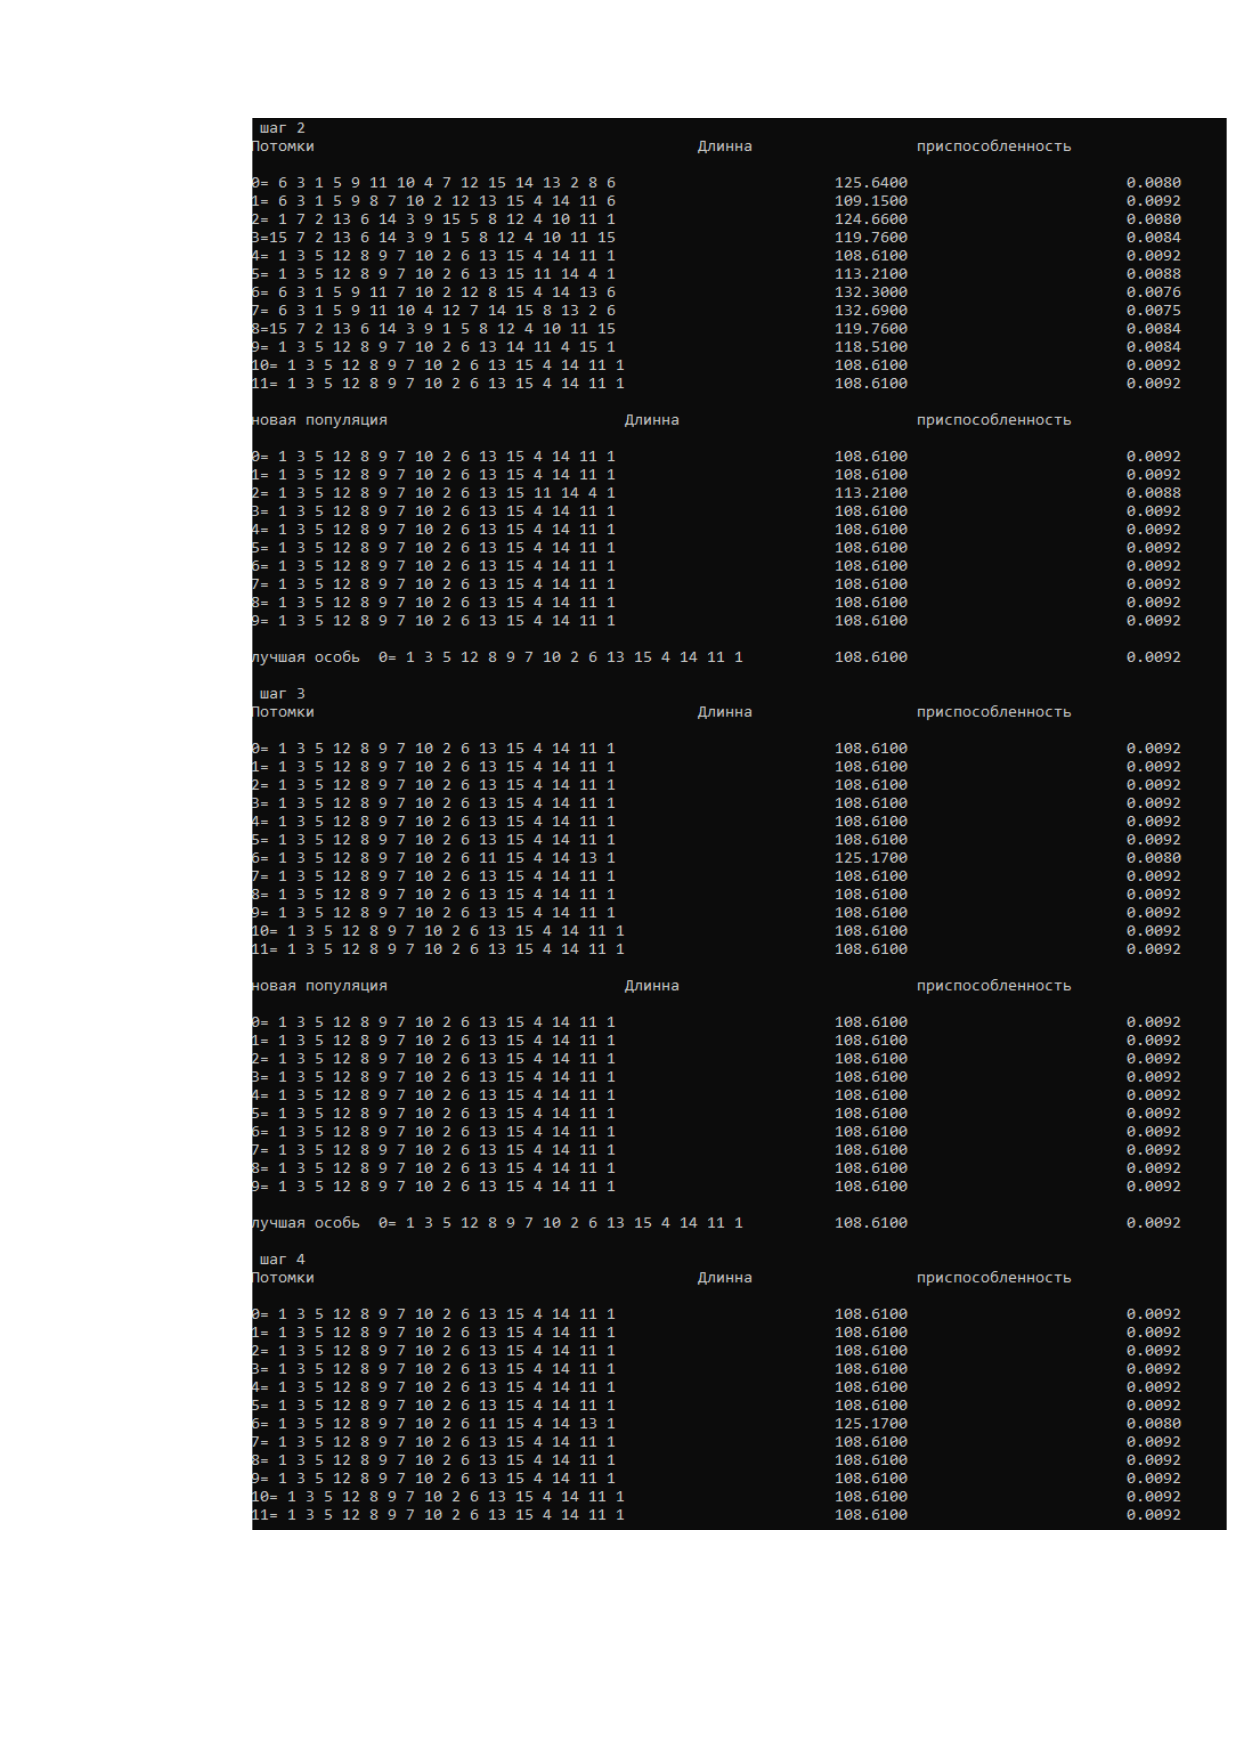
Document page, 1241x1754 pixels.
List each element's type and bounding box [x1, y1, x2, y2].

picture [252, 118, 1227, 1530]
